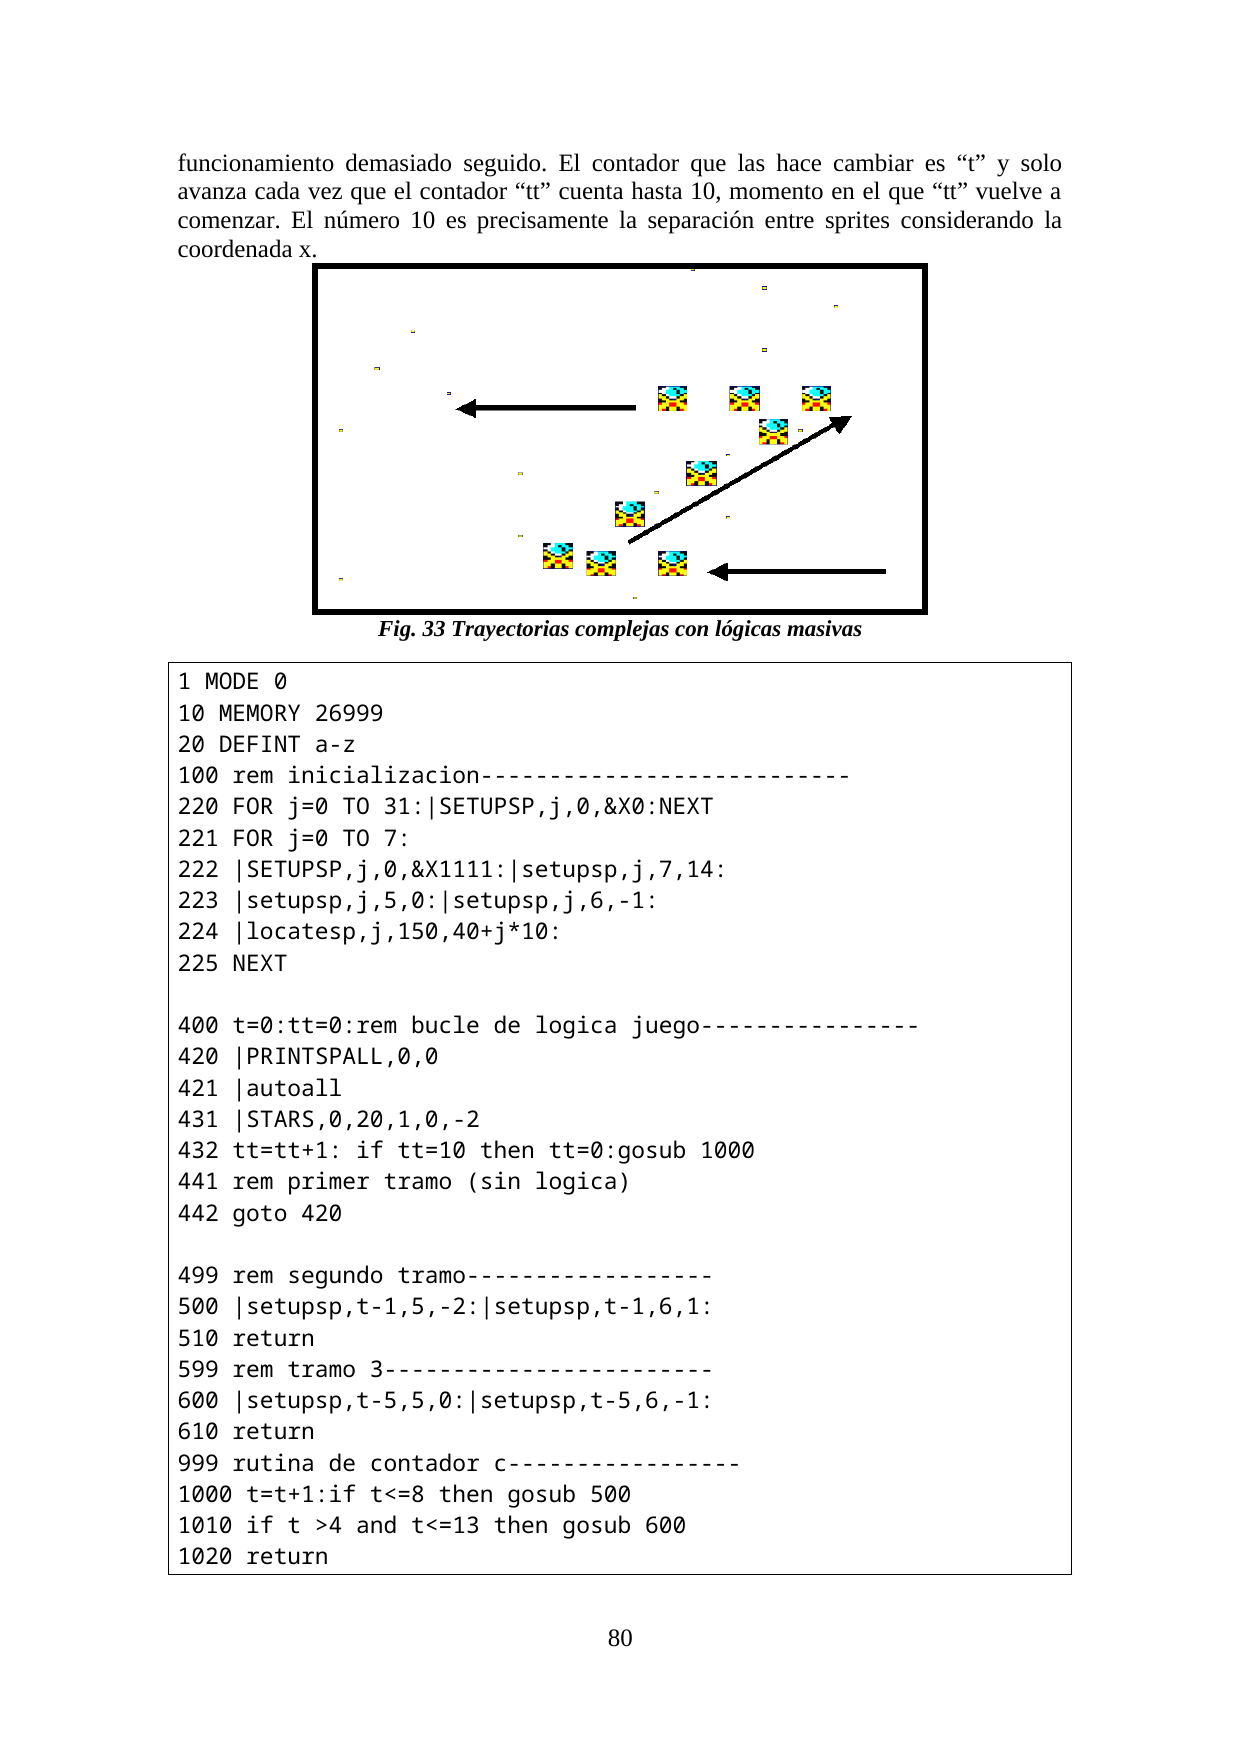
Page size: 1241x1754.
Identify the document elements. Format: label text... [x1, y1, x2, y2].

text 421 |autoall [177, 1072, 1063, 1103]
text 1020 return [169, 1537, 1071, 1574]
text 431 |STARS,0,20,1,0,-2 [177, 1103, 1063, 1134]
text 221 FOR j=0 TO 7: [177, 822, 1063, 853]
text 420 |PRINTSPALL,0,0 [177, 1040, 1063, 1072]
text 441 rem primer tramo (sin logica) [177, 1165, 1063, 1197]
text 223 |setupsp,j,5,0:|setupsp,j,6,-1: [177, 884, 1063, 915]
text 400 t=0:tt=0:rem bucle de logica juego---------------- [177, 1009, 1063, 1040]
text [177, 148, 1063, 263]
text 432 tt=tt+1: if tt=10 then tt=0:gosub 1000 [177, 1134, 1063, 1165]
text 222 |SETUPSP,j,0,&X1111:|setupsp,j,7,14: [177, 853, 1063, 884]
text 999 rutina de contador c----------------- [177, 1447, 1063, 1478]
text 610 return [177, 1415, 1063, 1447]
picture [318, 269, 922, 609]
text 600 |setupsp,t-5,5,0:|setupsp,t-5,6,-1: [177, 1384, 1063, 1415]
text 100 rem inicializacion--------------------------- [177, 759, 1063, 790]
text 442 goto 420 [177, 1197, 1063, 1228]
text 225 NEXT [177, 947, 1063, 978]
text 1010 if t >4 and t<=13 then gosub 600 [177, 1509, 1063, 1537]
text 510 return [177, 1322, 1063, 1353]
text 20 DEFINT a-z [177, 728, 1063, 759]
text 10 MEMORY 26999 [177, 697, 1063, 728]
text 1000 t=t+1:if t<=8 then gosub 500 [177, 1478, 1063, 1509]
text 224 |locatesp,j,150,40+j*10: [177, 915, 1063, 947]
text 220 FOR j=0 TO 31:|SETUPSP,j,0,&X0:NEXT [177, 790, 1063, 822]
text 499 rem segundo tramo------------------ [177, 1259, 1063, 1290]
text 599 rem tramo 3------------------------ [177, 1353, 1063, 1384]
text 500 |setupsp,t-1,5,-2:|setupsp,t-1,6,1: [177, 1290, 1063, 1322]
text 1 MODE 0 [169, 663, 1071, 697]
